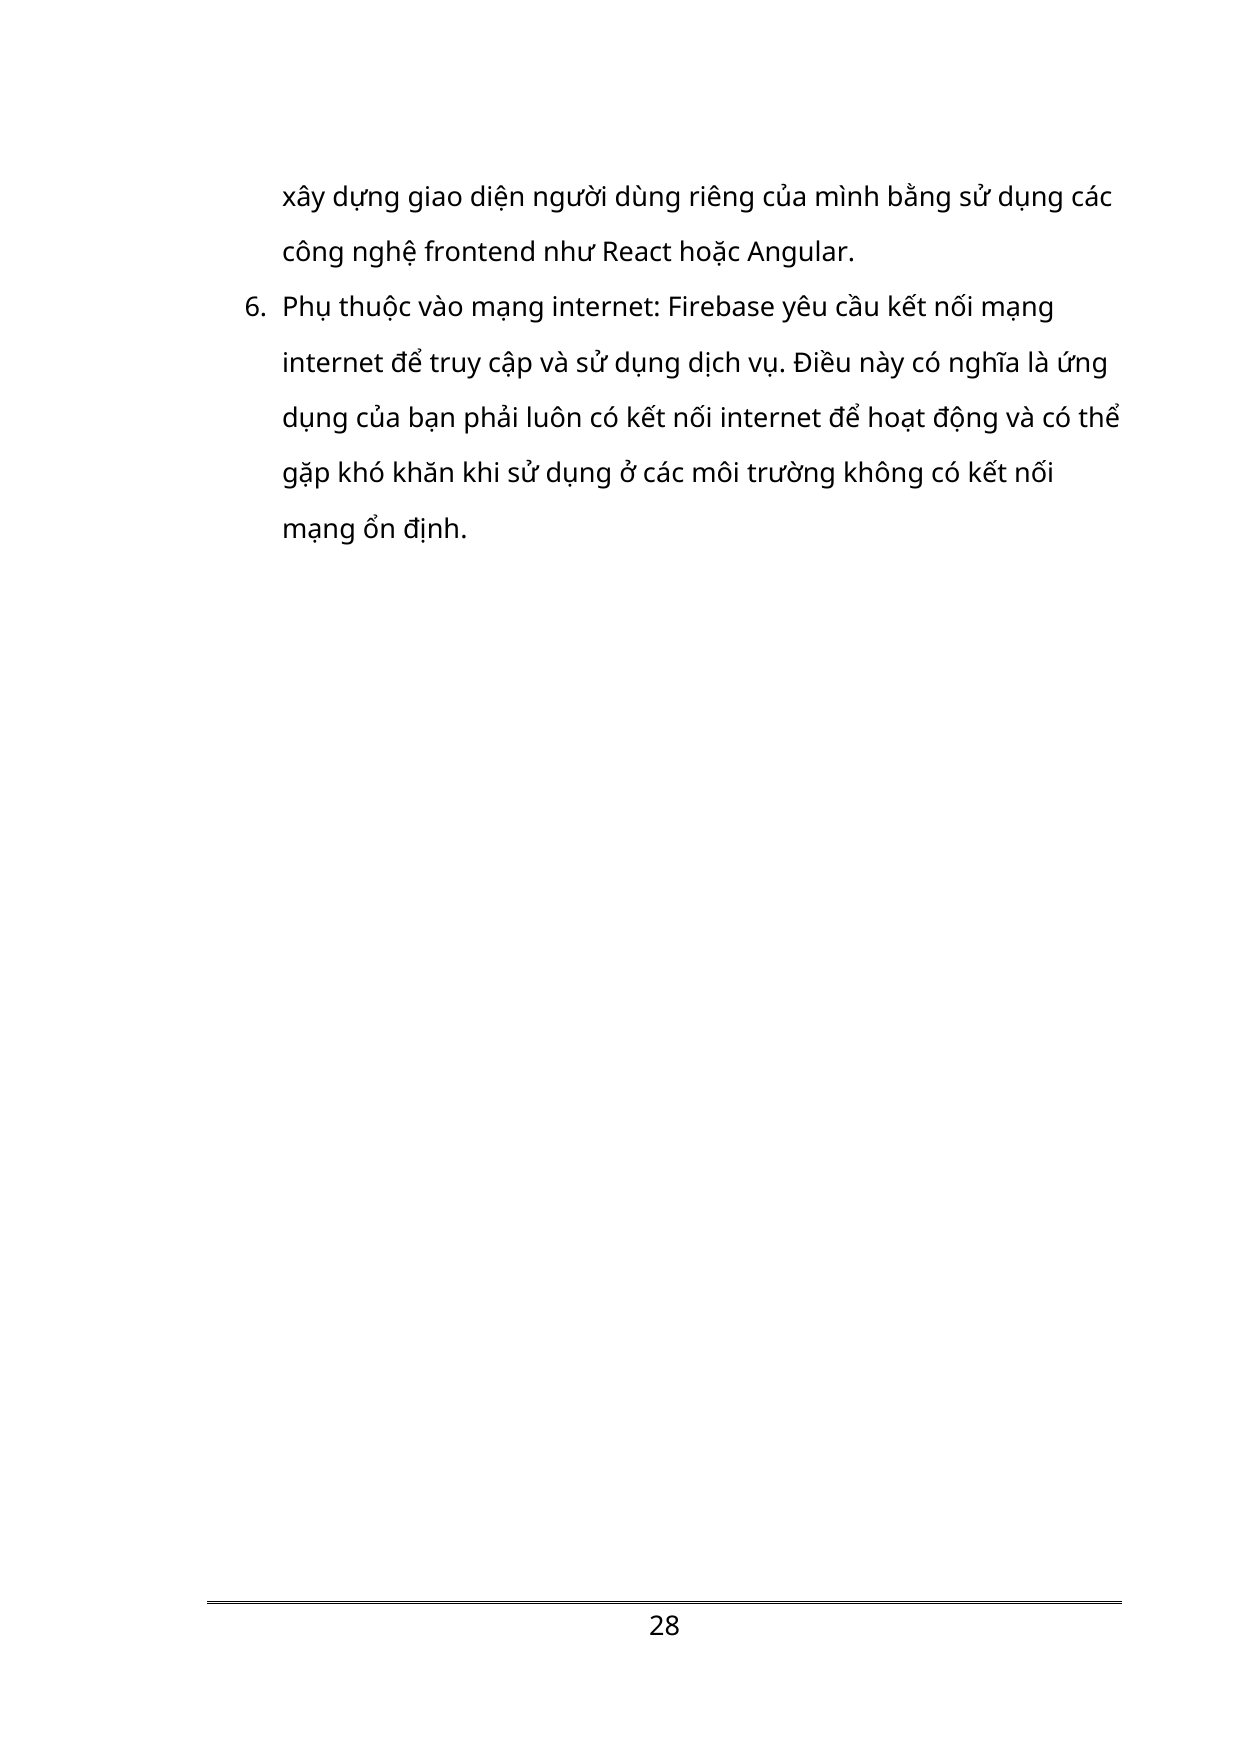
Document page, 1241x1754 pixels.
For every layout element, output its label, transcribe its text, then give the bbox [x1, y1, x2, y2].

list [244, 177, 1122, 269]
list Phụ thuộc vào mạng internet: Firebase yêu cầu kết nối mạng internet để truy cập và sử dụng dịch vụ. Điều này có nghĩa là ứng dụng của bạn phải luôn có kết nối internet để hoạt động và có thể gặp khó khăn khi sử dụng ở các môi trường không có kết nối mạng ổn định. [244, 288, 1122, 546]
